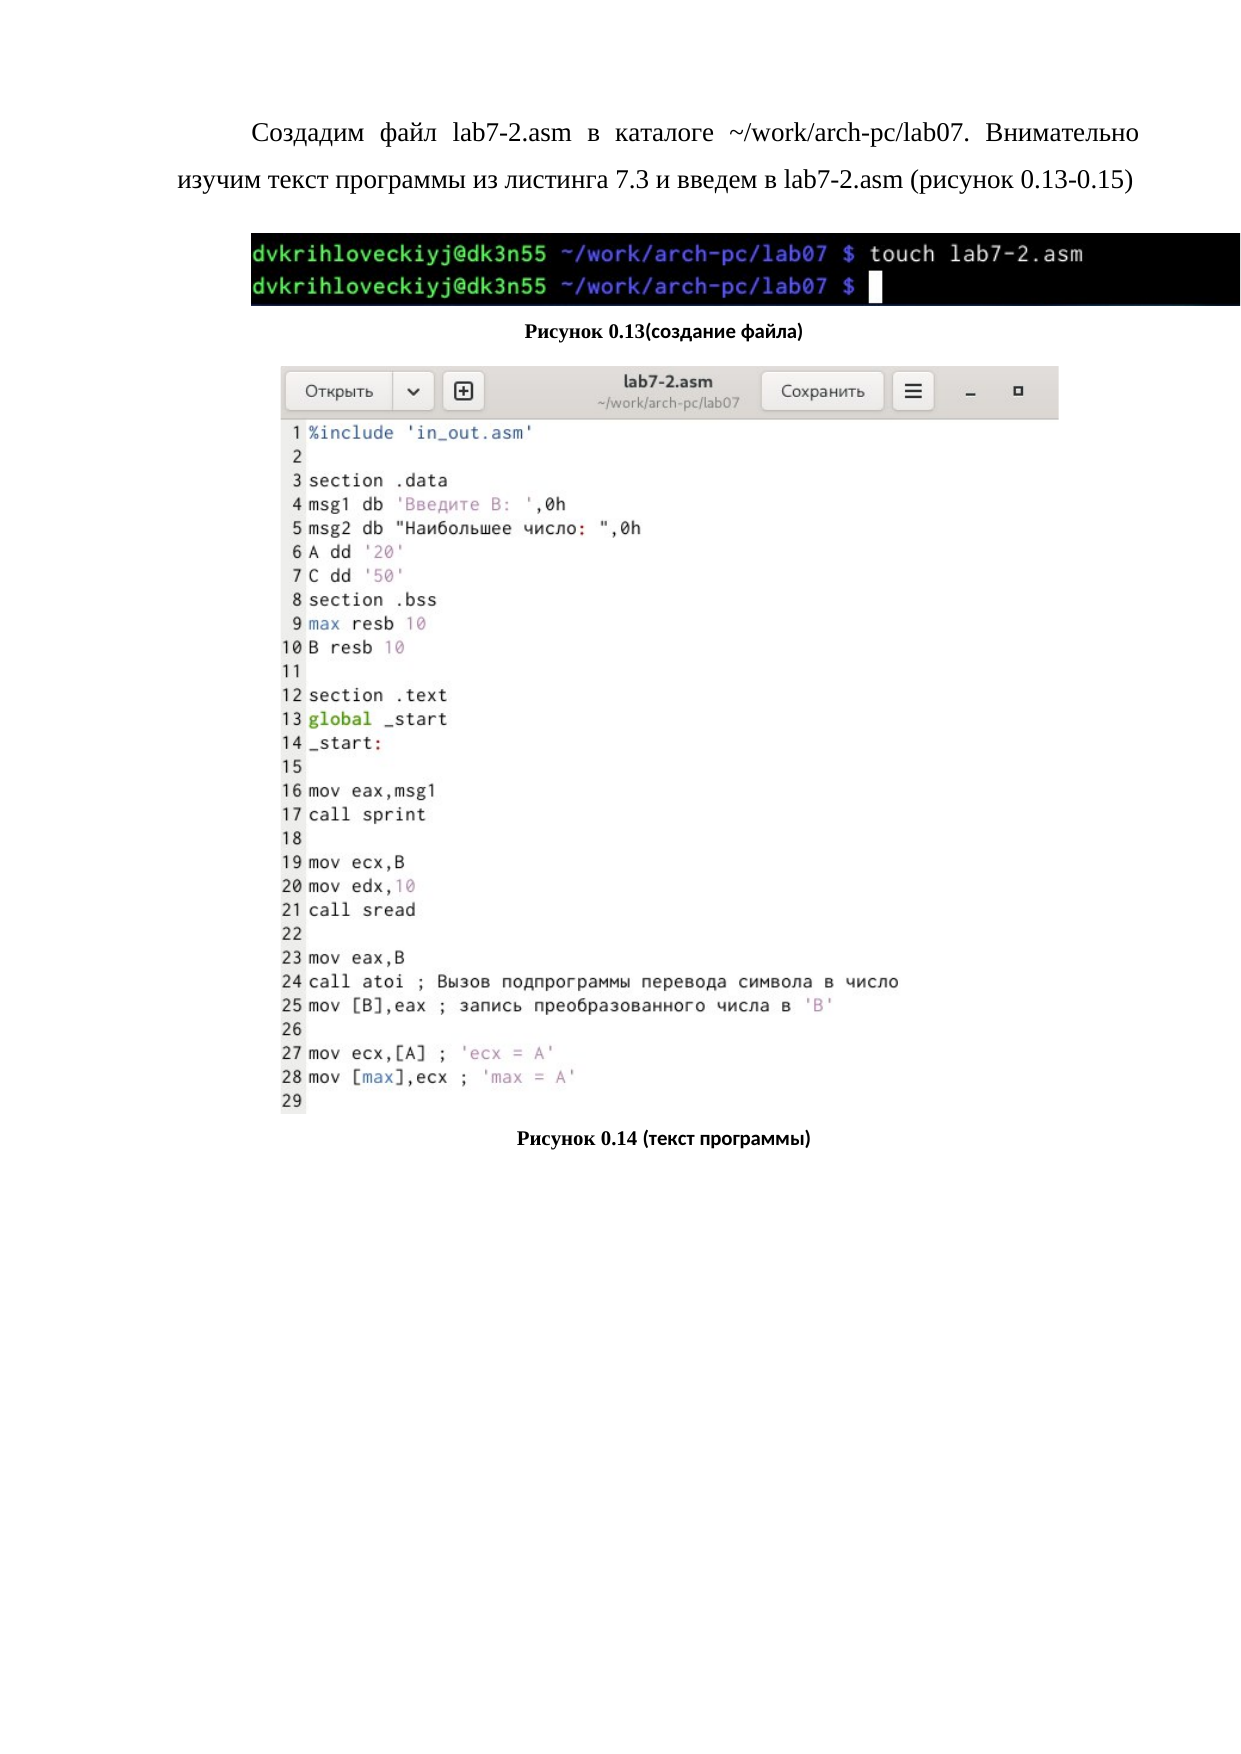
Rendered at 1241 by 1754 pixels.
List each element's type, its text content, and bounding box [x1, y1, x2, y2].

picture [251, 233, 1241, 306]
picture [280, 366, 1059, 1114]
text Создадим файл lab7-2.asm в каталоге ~/work/arch-pc/lab07. Внимательно изучим текст программы из листинга 7.3 и введем в lab7-2.asm (рисунок 0.13-0.15) [177, 116, 1193, 194]
text Рисунок 0.14 (текст программы) [517, 1125, 1226, 1151]
text Рисунок 0.13(создание файла) [524, 318, 1226, 343]
